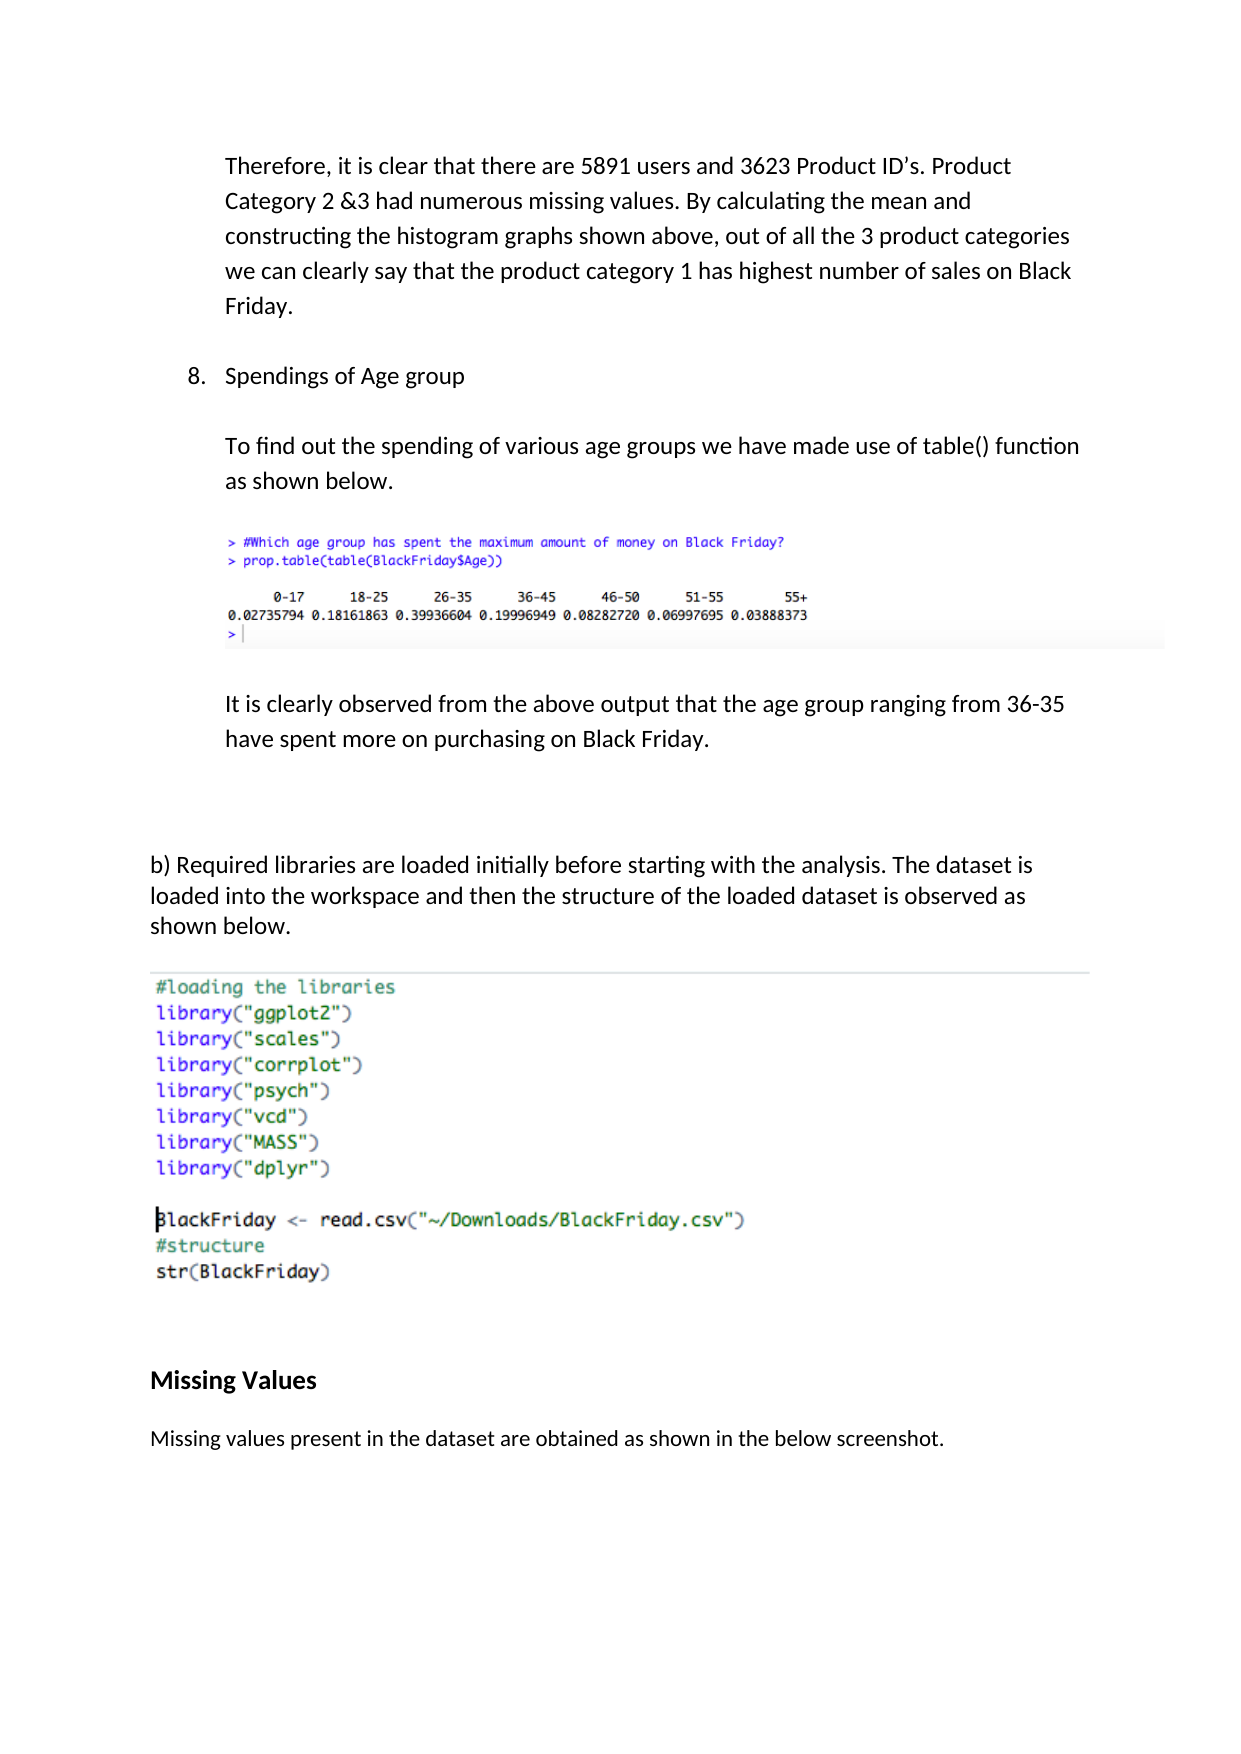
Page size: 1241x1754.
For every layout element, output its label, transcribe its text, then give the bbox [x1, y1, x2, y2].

text Missing values present in the dataset are obtained as shown in the below screenshot. [150, 1424, 1090, 1452]
text It is clearly observed from the above output that the age group ranging from 36-35 have spent more on purchasing on Black Friday. [225, 688, 1090, 753]
picture [225, 535, 1165, 649]
text Therefore, it is clear that there are 5891 users and 3623 Product ID’s. Product Category 2 &3 had numerous missing values. By calculating the mean and constructing the histogram graphs shown above, out of all the 3 product categories we can clearly say that the product category 1 has highest number of sales on Black Friday. [225, 150, 1090, 321]
text Missing Values [150, 1363, 1090, 1396]
picture [150, 971, 1090, 1298]
list Spendings of Age group [187, 360, 1090, 391]
text To find out the spending of various age groups we have made use of table() function as shown below. [225, 430, 1090, 496]
text b) Required libraries are loaded initially before starting with the analysis. The dataset is loaded into the workspace and then the structure of the loaded dataset is observed as shown below. [150, 849, 1090, 941]
